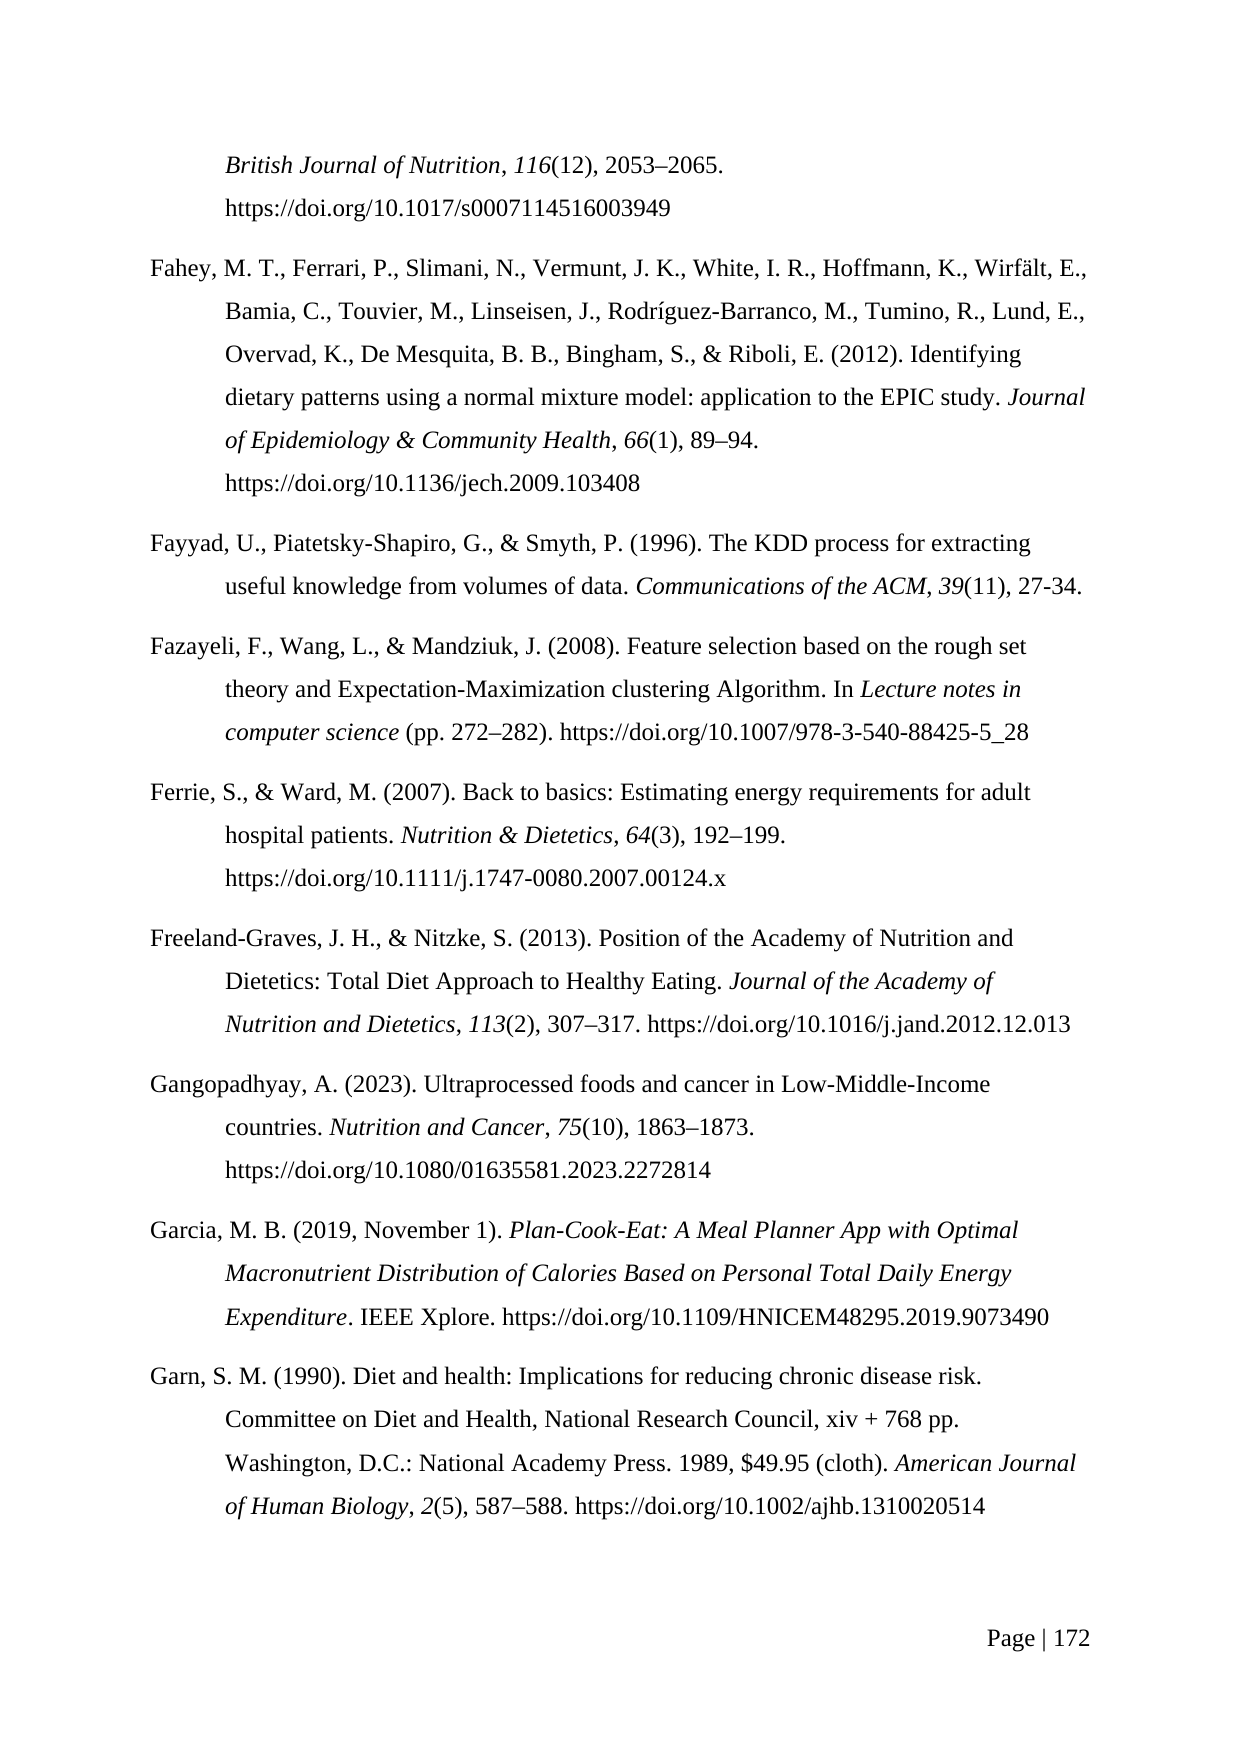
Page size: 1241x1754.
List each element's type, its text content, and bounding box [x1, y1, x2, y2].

text Fayyad, U., Piatetsky-Shapiro, G., & Smyth, P. (1996). The KDD process for extracting useful knowledge from volumes of data. Communications of the ACM, 39(11), 27-34. [150, 528, 1090, 600]
text Gangopadhyay, A. (2023). Ultraprocessed foods and cancer in Low-Middle-Income countries. Nutrition and Cancer, 75(10), 1863–1873. https://doi.org/10.1080/01635581.2023.2272814 [150, 1069, 1090, 1184]
text Freeland-Graves, J. H., & Nitzke, S. (2013). Position of the Academy of Nutrition and Dietetics: Total Diet Approach to Healthy Eating. Journal of the Academy of Nutrition and Dietetics, 113(2), 307–317. https://doi.org/10.1016/j.jand.2012.12.013 [150, 923, 1090, 1038]
text Fahey, M. T., Ferrari, P., Slimani, N., Vermunt, J. K., White, I. R., Hoffmann, K., Wirfält, E., Bamia, C., Touvier, M., Linseisen, J., Rodríguez-Barranco, M., Tumino, R., Lund, E., Overvad, K., De Mesquita, B. B., Bingham, S., & Riboli, E. (2012). Identifying dietary patterns using a normal mixture model: application to the EPIC study. Journal of Epidemiology & Community Health, 66(1), 89–94. https://doi.org/10.1136/jech.2009.103408 [150, 253, 1090, 497]
text Garcia, M. B. (2019, November 1). Plan-Cook-Eat: A Meal Planner App with Optimal Macronutrient Distribution of Calories Based on Personal Total Daily Energy Expenditure. IEEE Xplore. https://doi.org/10.1109/HNICEM48295.2019.9073490 [150, 1215, 1090, 1330]
text Fazayeli, F., Wang, L., & Mandziuk, J. (2008). Feature selection based on the rough set theory and Expectation-Maximization clustering Algorithm. In Lecture notes in computer science (pp. 272–282). https://doi.org/10.1007/978-3-540-88425-5_28 [150, 631, 1090, 746]
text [150, 150, 1090, 222]
text Garn, S. M. (1990). Diet and health: Implications for reducing chronic disease risk. Committee on Diet and Health, National Research Council, xiv + 768 pp. Washington, D.C.: National Academy Press. 1989, $49.95 (cloth). American Journal of Human Biology, 2(5), 587–588. https://doi.org/10.1002/ajhb.1310020514 [150, 1361, 1090, 1519]
text Ferrie, S., & Ward, M. (2007). Back to basics: Estimating energy requirements for adult hospital patients. Nutrition & Dietetics, 64(3), 192–199. https://doi.org/10.1111/j.1747-0080.2007.00124.x [150, 777, 1090, 892]
